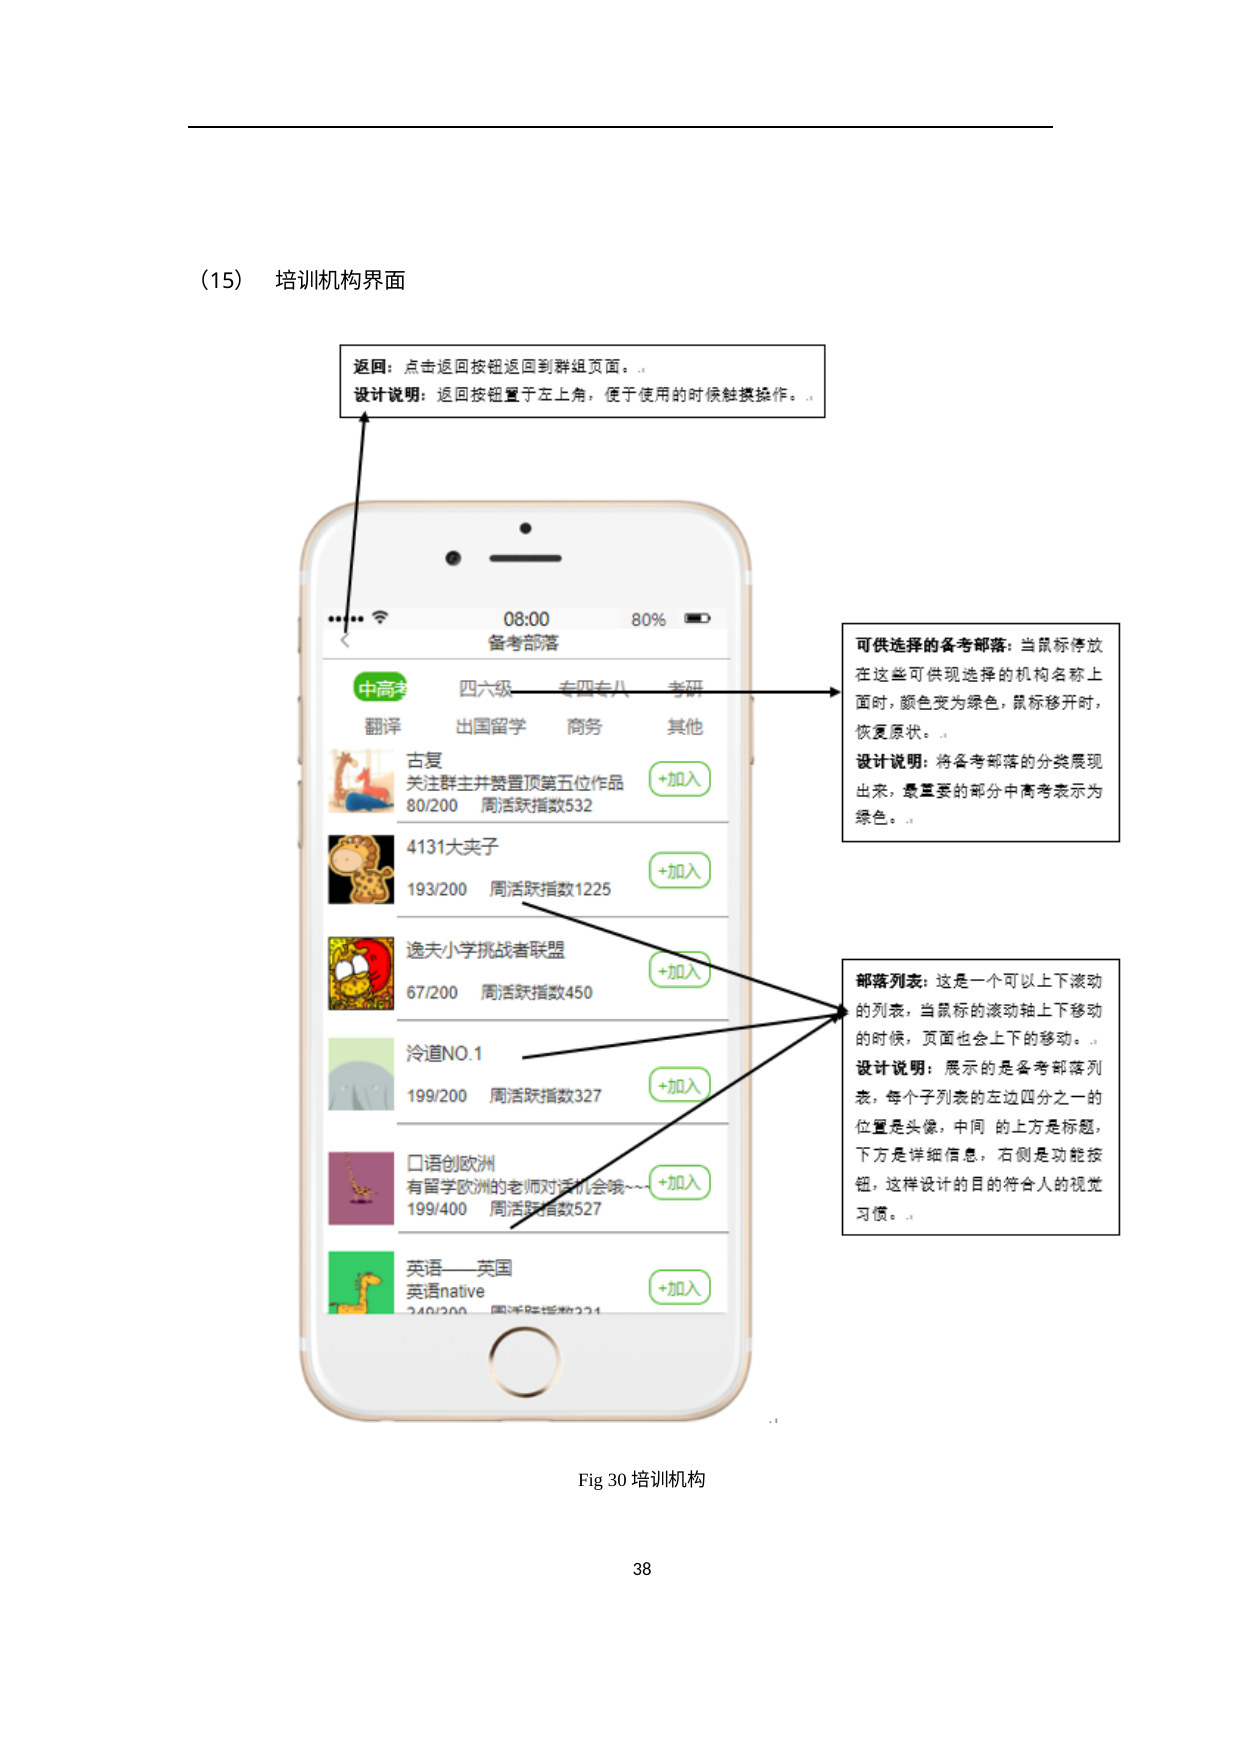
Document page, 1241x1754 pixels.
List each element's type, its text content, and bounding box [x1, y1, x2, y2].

picture [275, 327, 1141, 1423]
title 培训机构界面 [187, 263, 1053, 296]
